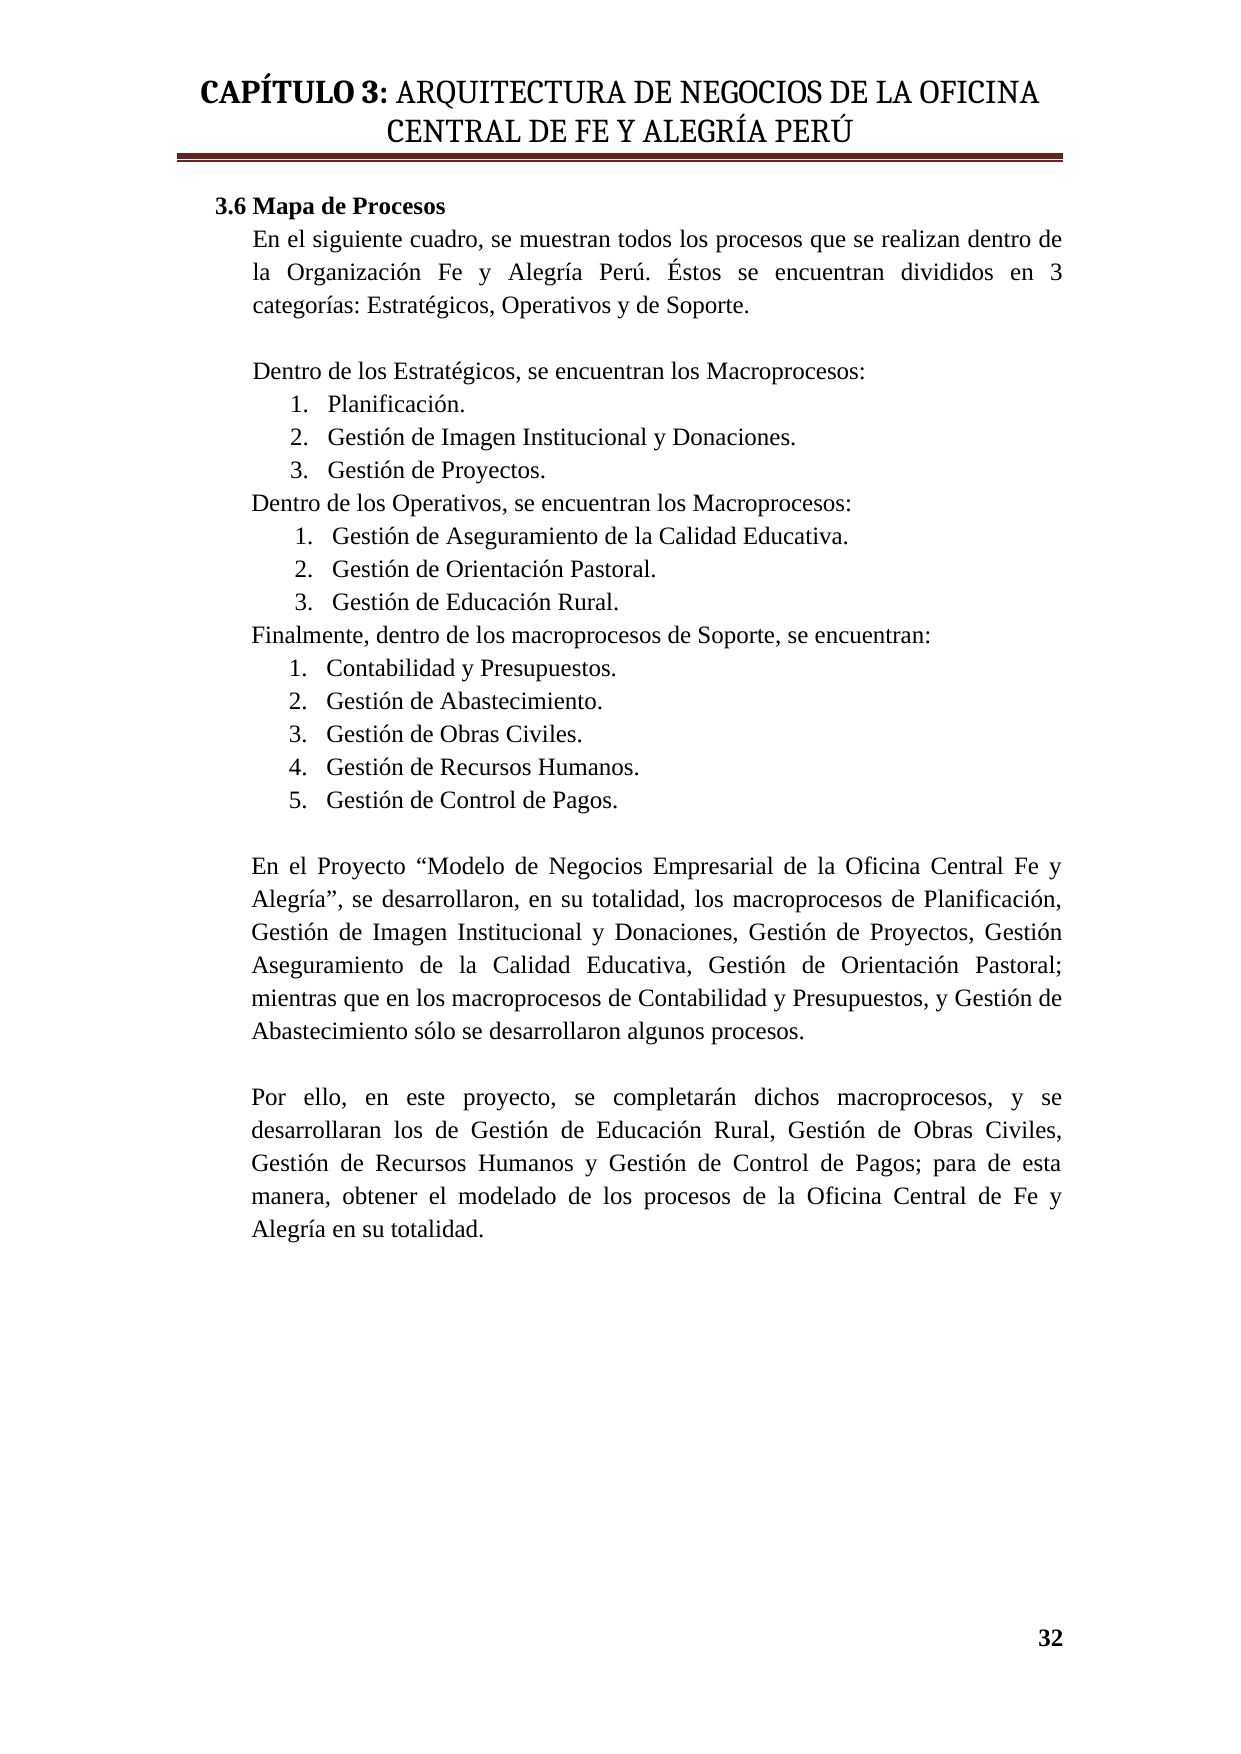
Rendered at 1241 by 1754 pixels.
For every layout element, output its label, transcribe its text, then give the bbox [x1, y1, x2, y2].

list En el siguiente cuadro, se muestran todos los procesos que se realizan dentro de la Organización Fe y Alegría Perú. Éstos se encuentran divididos en 3 categorías: Estratégicos, Operativos y de Soporte. [252, 224, 1063, 318]
list Gestión de Proyectos. [290, 455, 1063, 484]
list Gestión de Obras Civiles. [288, 719, 1063, 748]
list Contabilidad y Presupuestos. [288, 653, 1063, 682]
list Gestión de Educación Rural. [294, 587, 1063, 616]
text Finalmente, dentro de los macroprocesos de Soporte, se encuentran: [251, 620, 1063, 649]
text En el Proyecto “Modelo de Negocios Empresarial de la Oficina Central Fe y Alegría”, se desarrollaron, en su totalidad, los macroprocesos de Planificación, Gestión de Imagen Institucional y Donaciones, Gestión de Proyectos, Gestión Aseguramiento de la Calidad Educativa, Gestión de Orientación Pastoral; mientras que en los macroprocesos de Contabilidad y Presupuestos, y Gestión de Abastecimiento sólo se desarrollaron algunos procesos. [251, 851, 1063, 1045]
list Gestión de Orientación Pastoral. [294, 554, 1063, 583]
list Gestión de Control de Pagos. [288, 785, 1063, 814]
list Mapa de Procesos [215, 191, 1063, 219]
list Gestión de Abastecimiento. [288, 686, 1063, 715]
list Gestión de Imagen Institucional y Donaciones. [290, 422, 1063, 451]
list Dentro de los Estratégicos, se encuentran los Macroprocesos: [252, 356, 1063, 384]
list Gestión de Recursos Humanos. [288, 752, 1063, 781]
list Gestión de Aseguramiento de la Calidad Educativa. [294, 521, 1063, 550]
list Planificación. [290, 389, 1063, 418]
text Dentro de los Operativos, se encuentran los Macroprocesos: [251, 488, 1063, 517]
text Por ello, en este proyecto, se completarán dichos macroprocesos, y se desarrollaran los de Gestión de Educación Rural, Gestión de Obras Civiles, Gestión de Recursos Humanos y Gestión de Control de Pagos; para de esta manera, obtener el modelado de los procesos de la Oficina Central de Fe y Alegría en su totalidad. [251, 1082, 1063, 1243]
